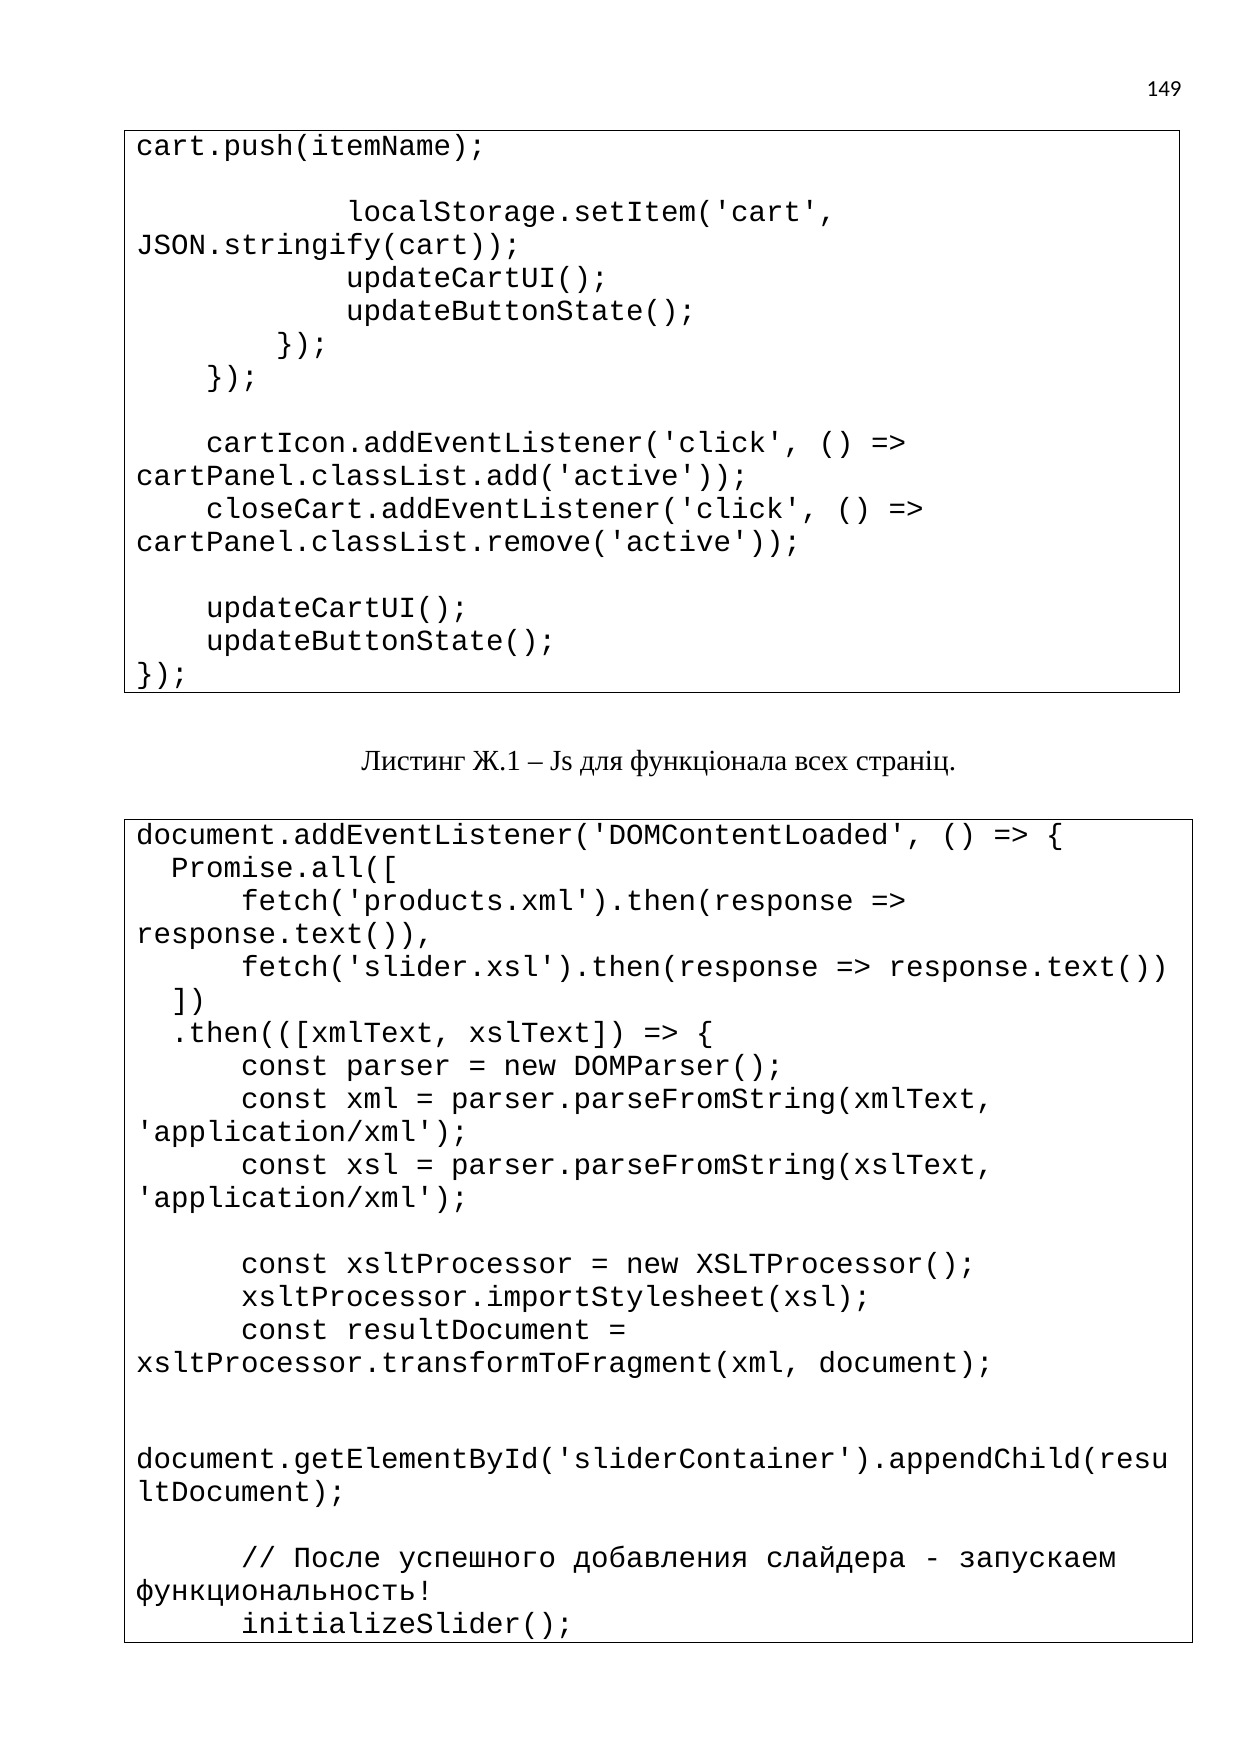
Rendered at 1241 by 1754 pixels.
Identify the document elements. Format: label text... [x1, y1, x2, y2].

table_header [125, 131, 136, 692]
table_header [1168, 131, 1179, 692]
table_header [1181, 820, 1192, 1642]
text Листинг Ж.1 – Js для функціонала всех страніц. [136, 743, 1181, 777]
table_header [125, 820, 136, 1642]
